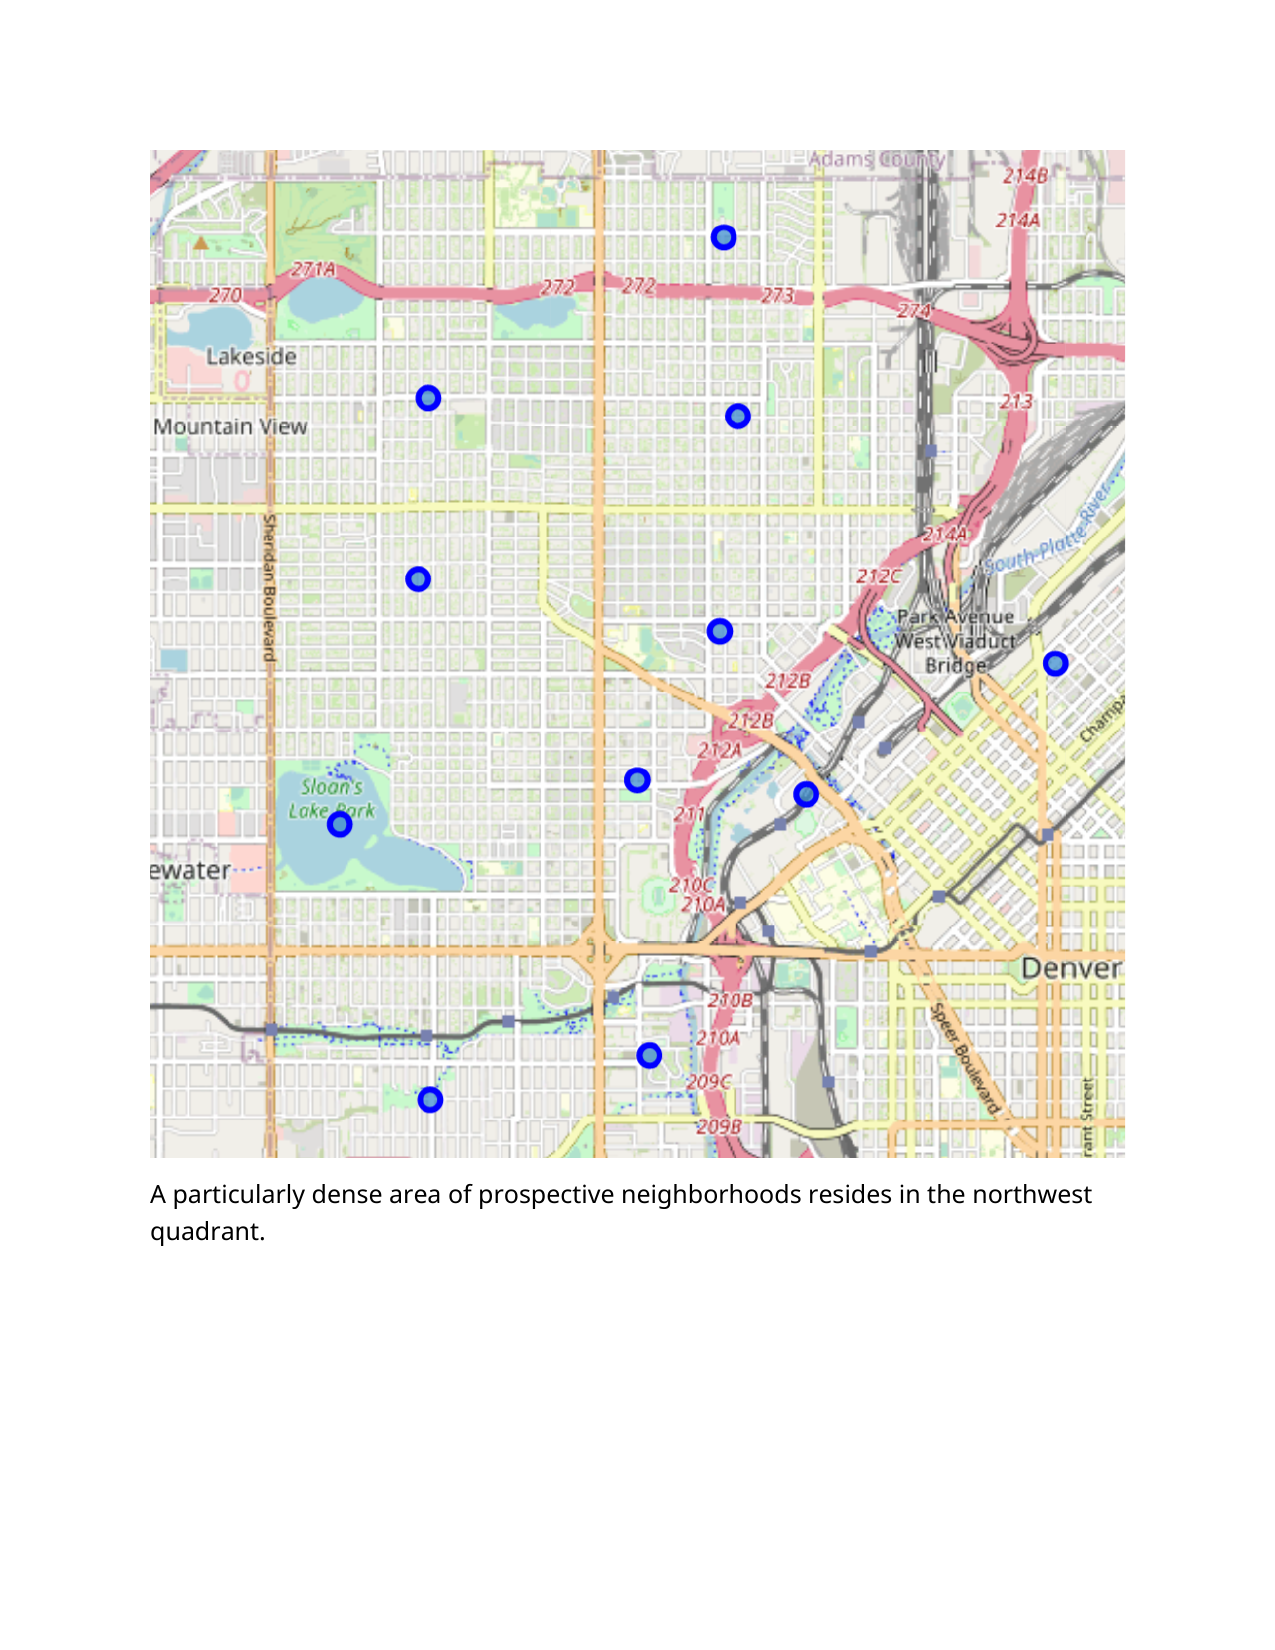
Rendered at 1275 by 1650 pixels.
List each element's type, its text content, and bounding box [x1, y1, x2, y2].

text A particularly dense area of prospective neighborhoods resides in the northwest quadrant. [150, 1177, 1125, 1247]
picture [150, 150, 1125, 1158]
